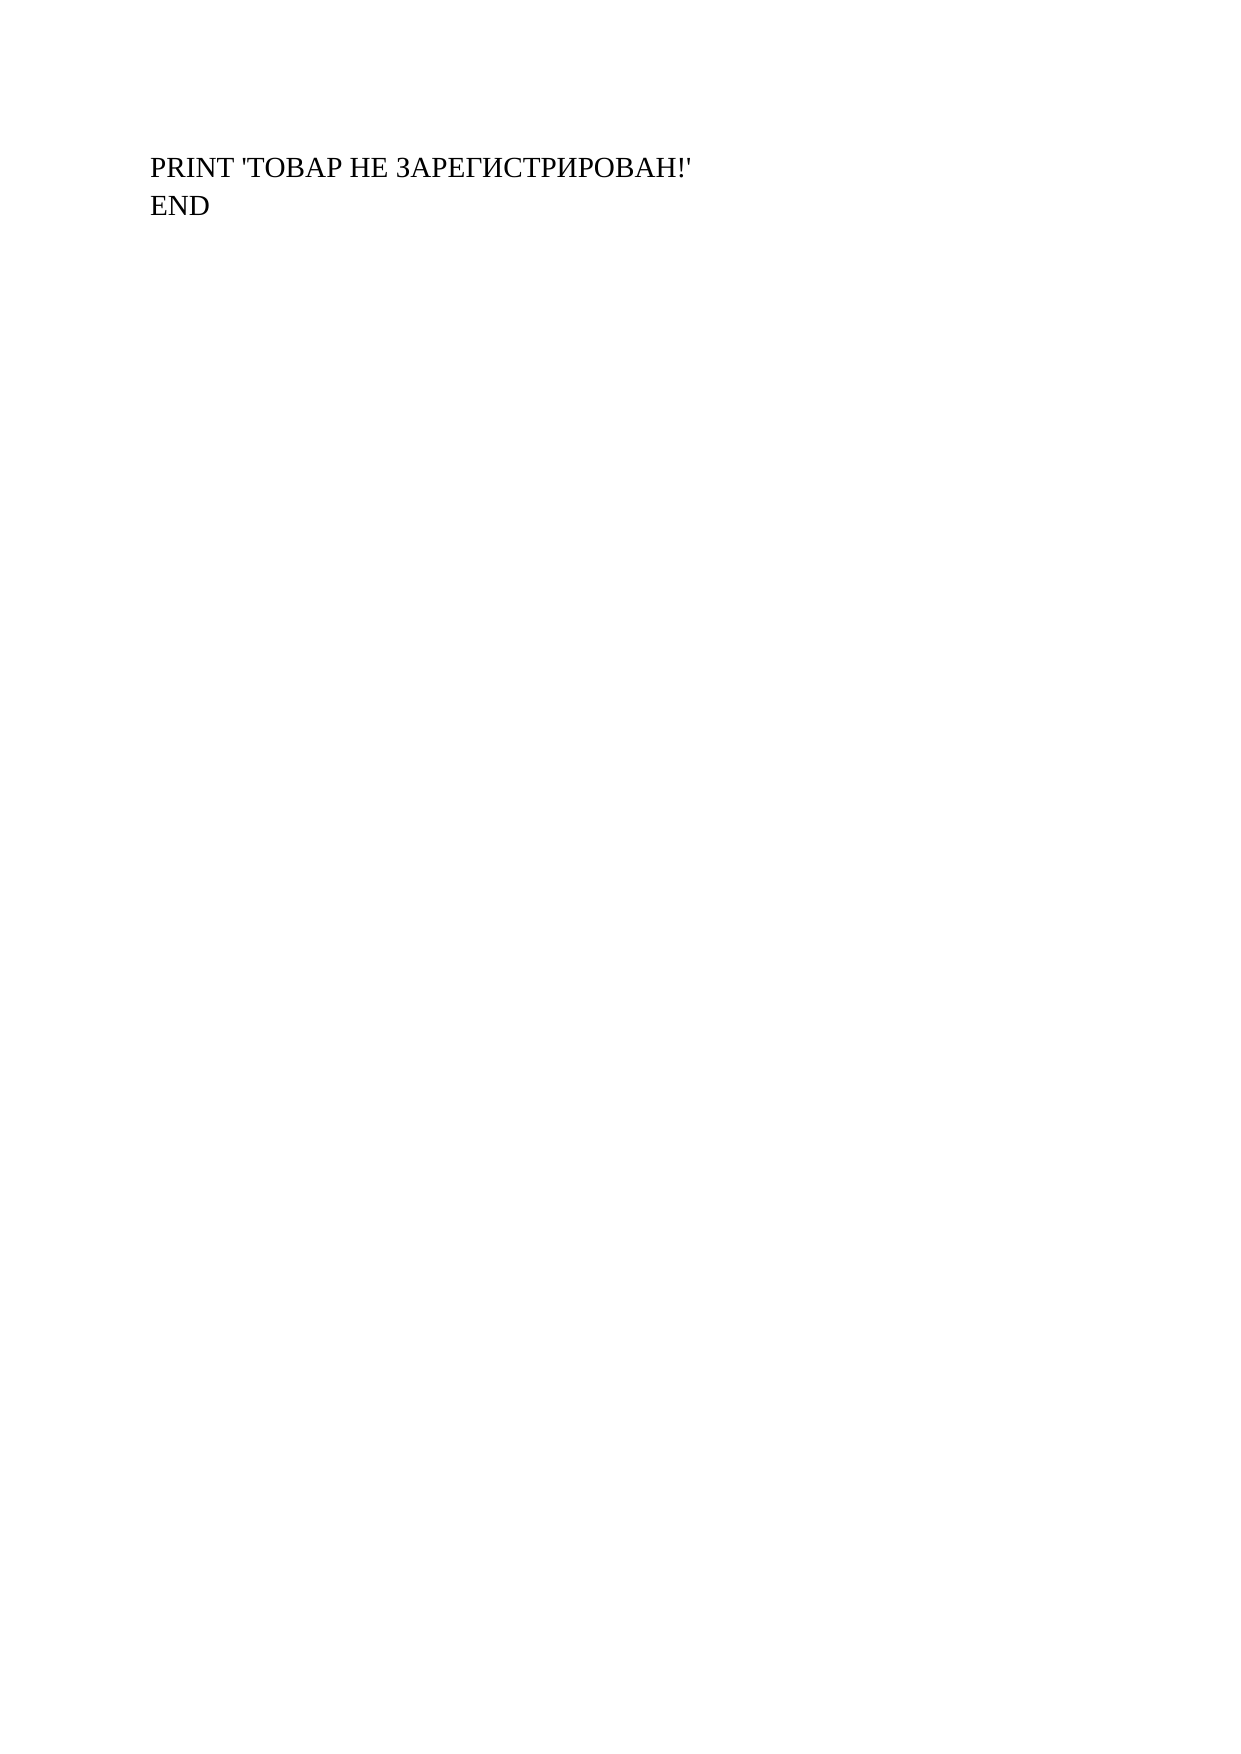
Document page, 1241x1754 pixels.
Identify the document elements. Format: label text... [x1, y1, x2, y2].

text END [150, 188, 1090, 222]
text PRINT 'ТОВАР НЕ ЗАРЕГИСТРИРОВАН!' [150, 150, 1090, 183]
